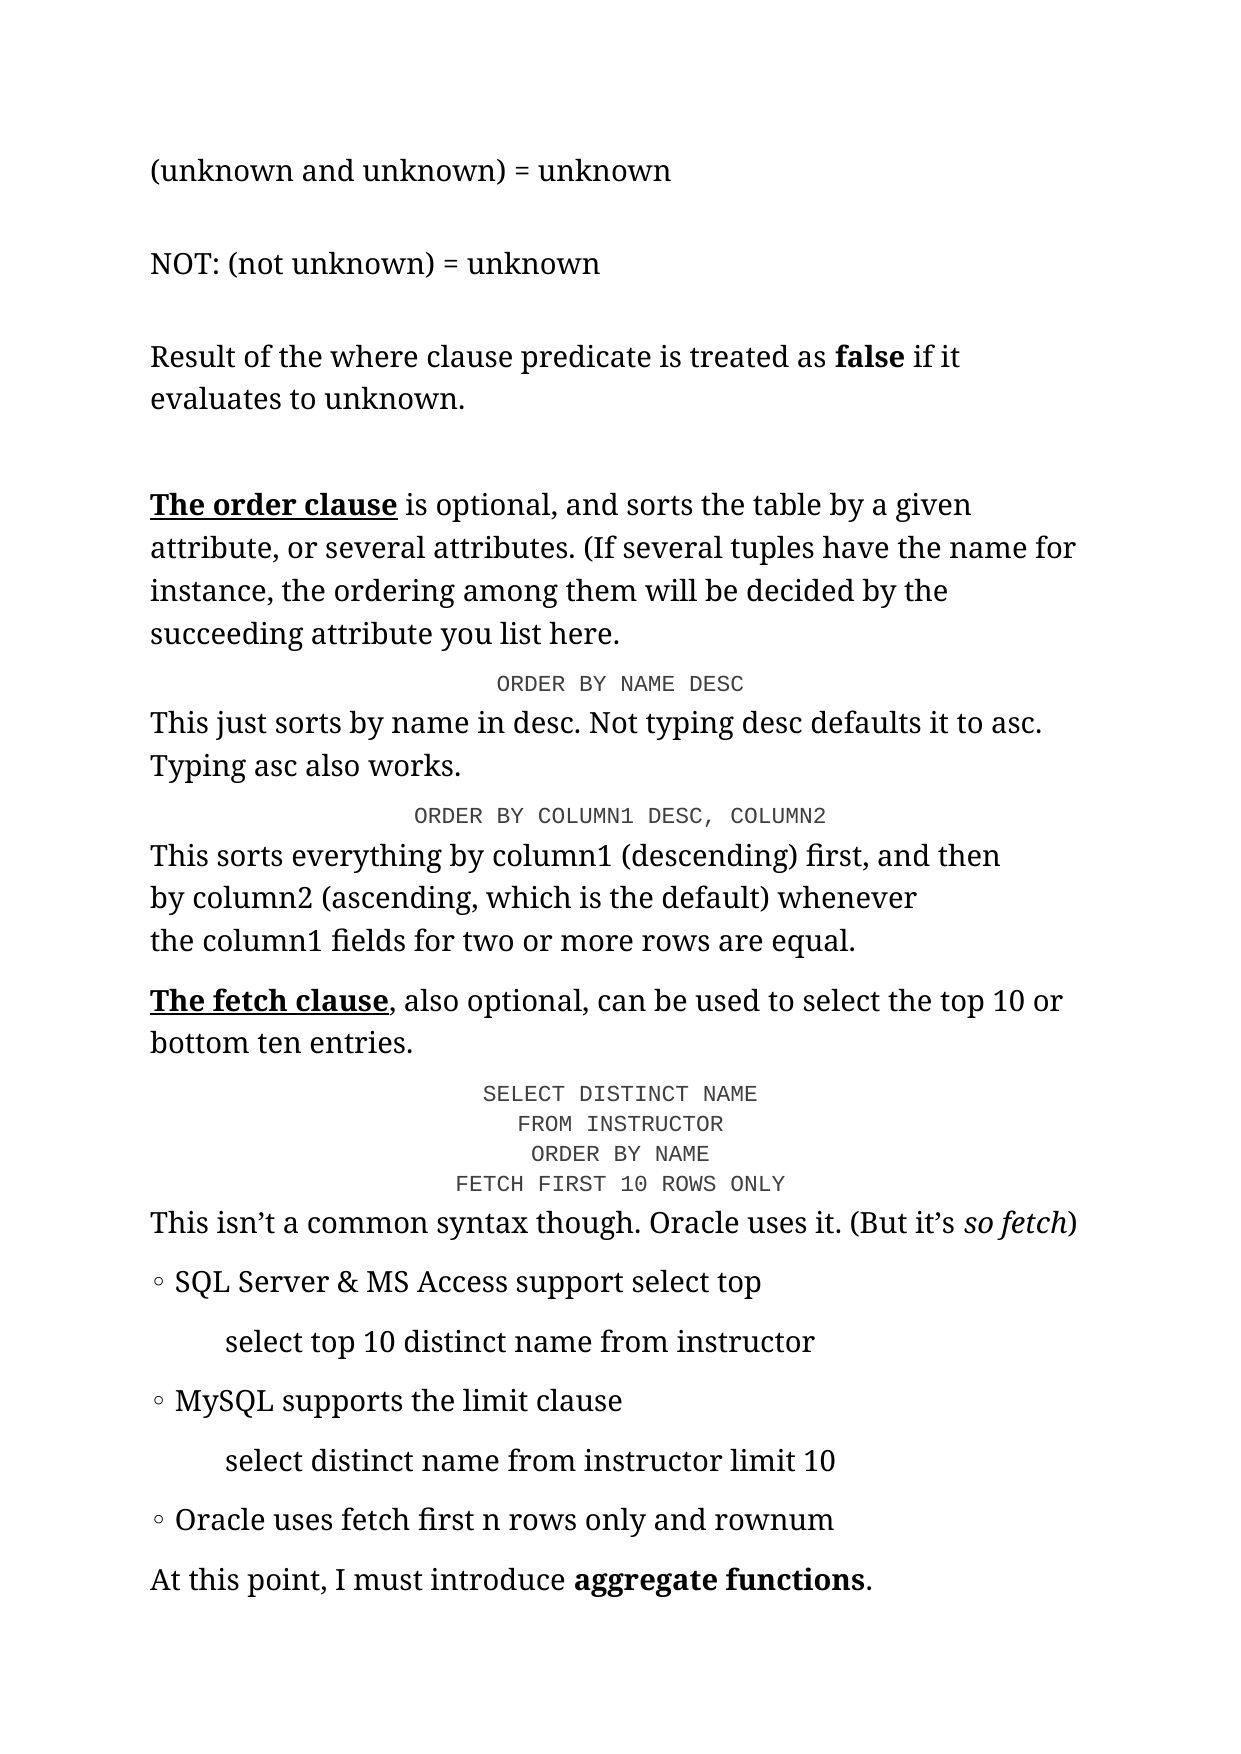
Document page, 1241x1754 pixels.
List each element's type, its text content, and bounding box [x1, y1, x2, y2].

text FETCH FIRST 10 ROWS ONLY [240, 1172, 1000, 1198]
text At this point, I must introduce aggregate functions. [150, 1559, 1090, 1599]
text This sorts everything by column1 (descending) first, and then by column2 (ascending, which is the default) whenever the column1 fields for two or more rows are equal. [150, 835, 1090, 960]
text ◦ SQL Server & MS Access support select top [150, 1262, 1090, 1301]
text select distinct name from instructor limit 10 [150, 1440, 1090, 1480]
text This just sorts by name in desc. Not typing desc defaults it to asc. Typing asc also works. [150, 702, 1090, 785]
text Result of the where clause predicate is treated as false if it evaluates to unknown. [150, 336, 1090, 418]
text NOT: (not unknown) = unknown [150, 243, 1090, 283]
text ◦ Oracle uses fetch first n rows only and rownum [150, 1499, 1090, 1539]
text ◦ MySQL supports the limit clause [150, 1381, 1090, 1420]
text ORDER BY COLUMN1 DESC, COLUMN2 [240, 805, 1000, 831]
text This isn’t a common syntax though. Oracle uses it. (But it’s so fetch) [150, 1202, 1090, 1242]
text The fetch clause, also optional, can be used to select the top 10 or bottom ten entries. [150, 980, 1090, 1062]
text SELECT DISTINCT NAME [240, 1082, 1000, 1108]
text The order clause is optional, and sorts the table by a given attribute, or several attributes. (If several tuples have the name for instance, the ordering among them will be decided by the succeeding attribute you list here. [150, 484, 1090, 653]
text (unknown and unknown) = unknown [150, 150, 1090, 190]
text ORDER BY NAME [240, 1142, 1000, 1168]
text FROM INSTRUCTOR [240, 1112, 1000, 1138]
text ORDER BY NAME DESC [240, 672, 1000, 698]
text select top 10 distinct name from instructor [150, 1321, 1090, 1361]
